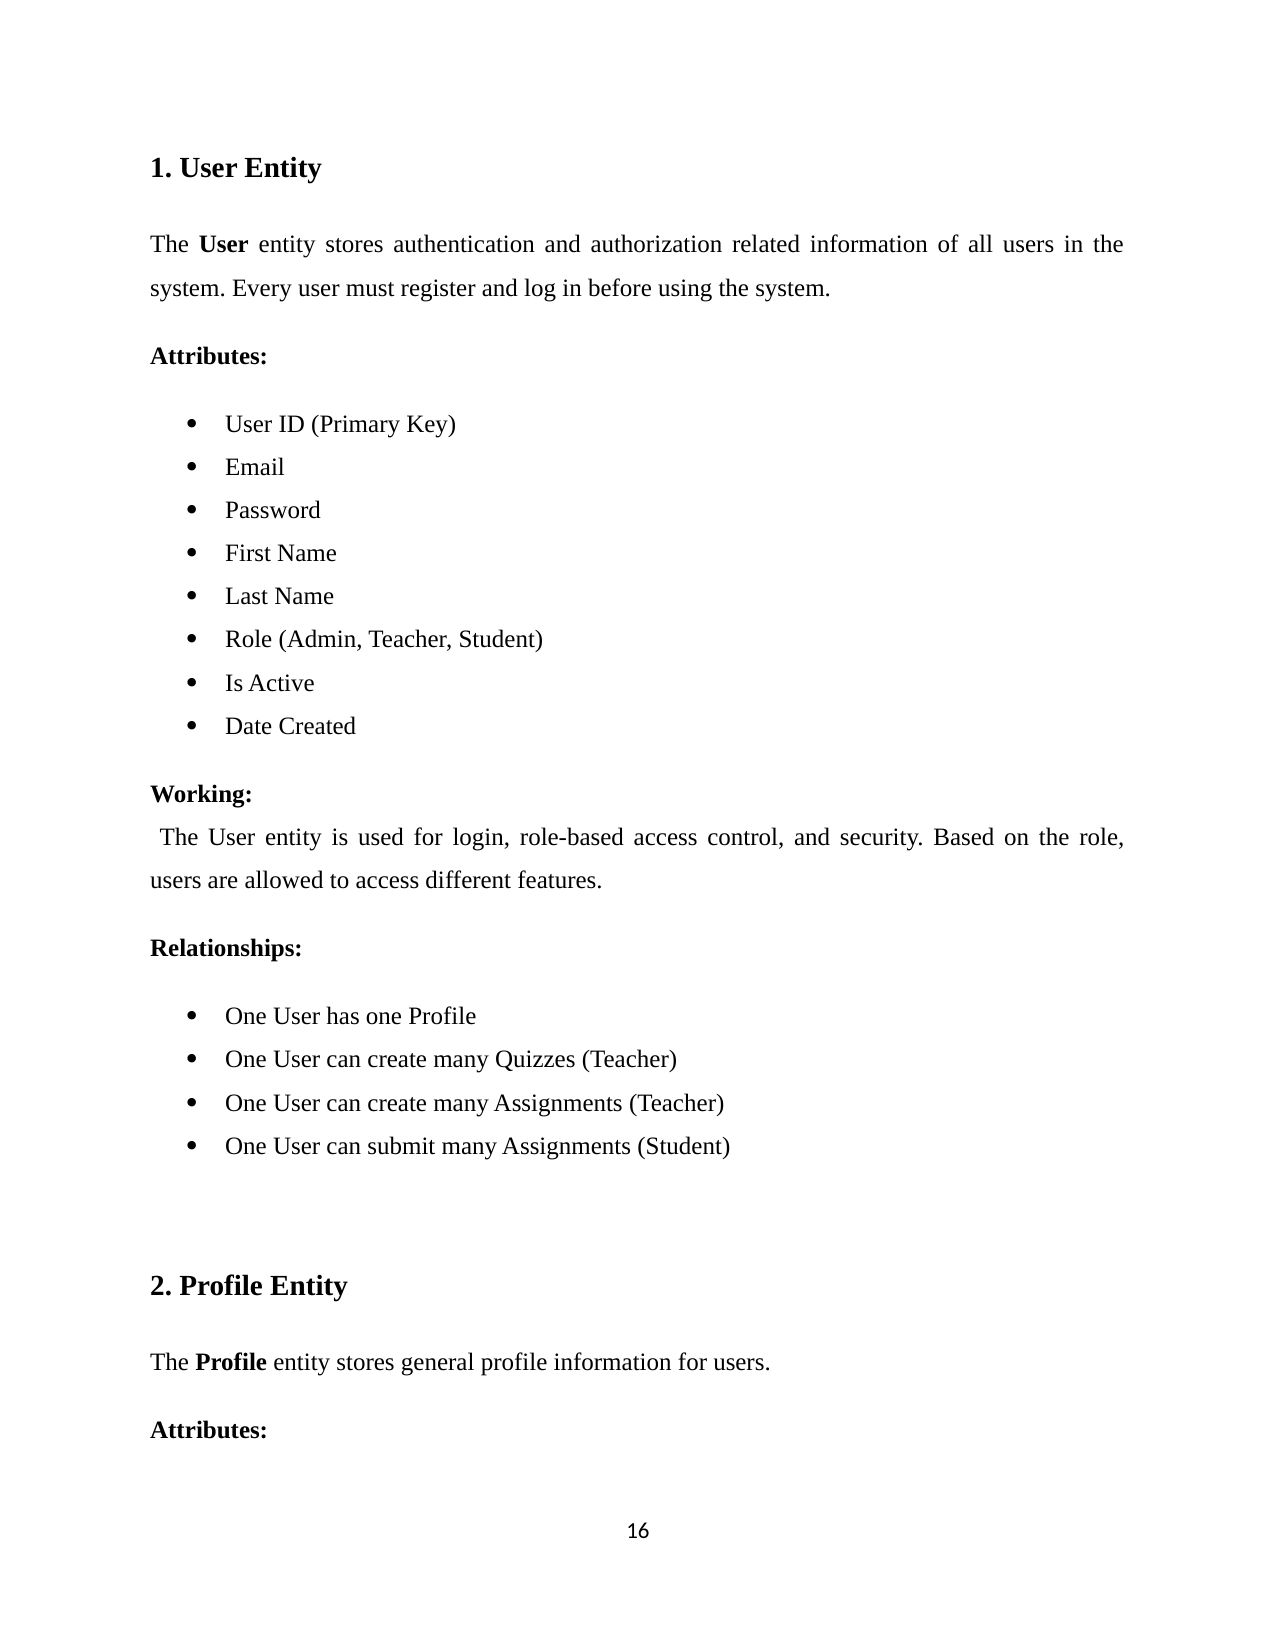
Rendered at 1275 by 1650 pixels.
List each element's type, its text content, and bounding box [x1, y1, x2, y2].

list Is Active [187, 668, 1125, 696]
list One User can create many Quizzes (Teacher) [187, 1044, 1125, 1073]
list One User can submit many Assignments (Student) [187, 1131, 1125, 1159]
subtitle 2. Profile Entity [150, 1268, 1125, 1301]
list One User can create many Assignments (Teacher) [187, 1088, 1125, 1116]
list Date Created [187, 711, 1125, 739]
list Last Name [187, 581, 1125, 610]
list User ID (Primary Key) [187, 409, 1125, 438]
list Email [187, 452, 1125, 481]
text The Profile entity stores general profile information for users. [150, 1347, 1125, 1376]
text Working: The User entity is used for login, role-based access control, and security. Based on the role, users are allowed to access different features. [150, 779, 1125, 894]
text Relationships: [150, 933, 1125, 962]
list One User has one Profile [187, 1001, 1125, 1030]
text Attributes: [150, 1415, 1125, 1444]
text The User entity stores authentication and authorization related information of all users in the system. Every user must register and log in before using the system. [150, 229, 1125, 301]
list First Name [187, 538, 1125, 567]
text Attributes: [150, 341, 1125, 369]
list Role (Admin, Teacher, Student) [187, 624, 1125, 653]
list Password [187, 495, 1125, 524]
subtitle 1. User Entity [150, 150, 1125, 183]
